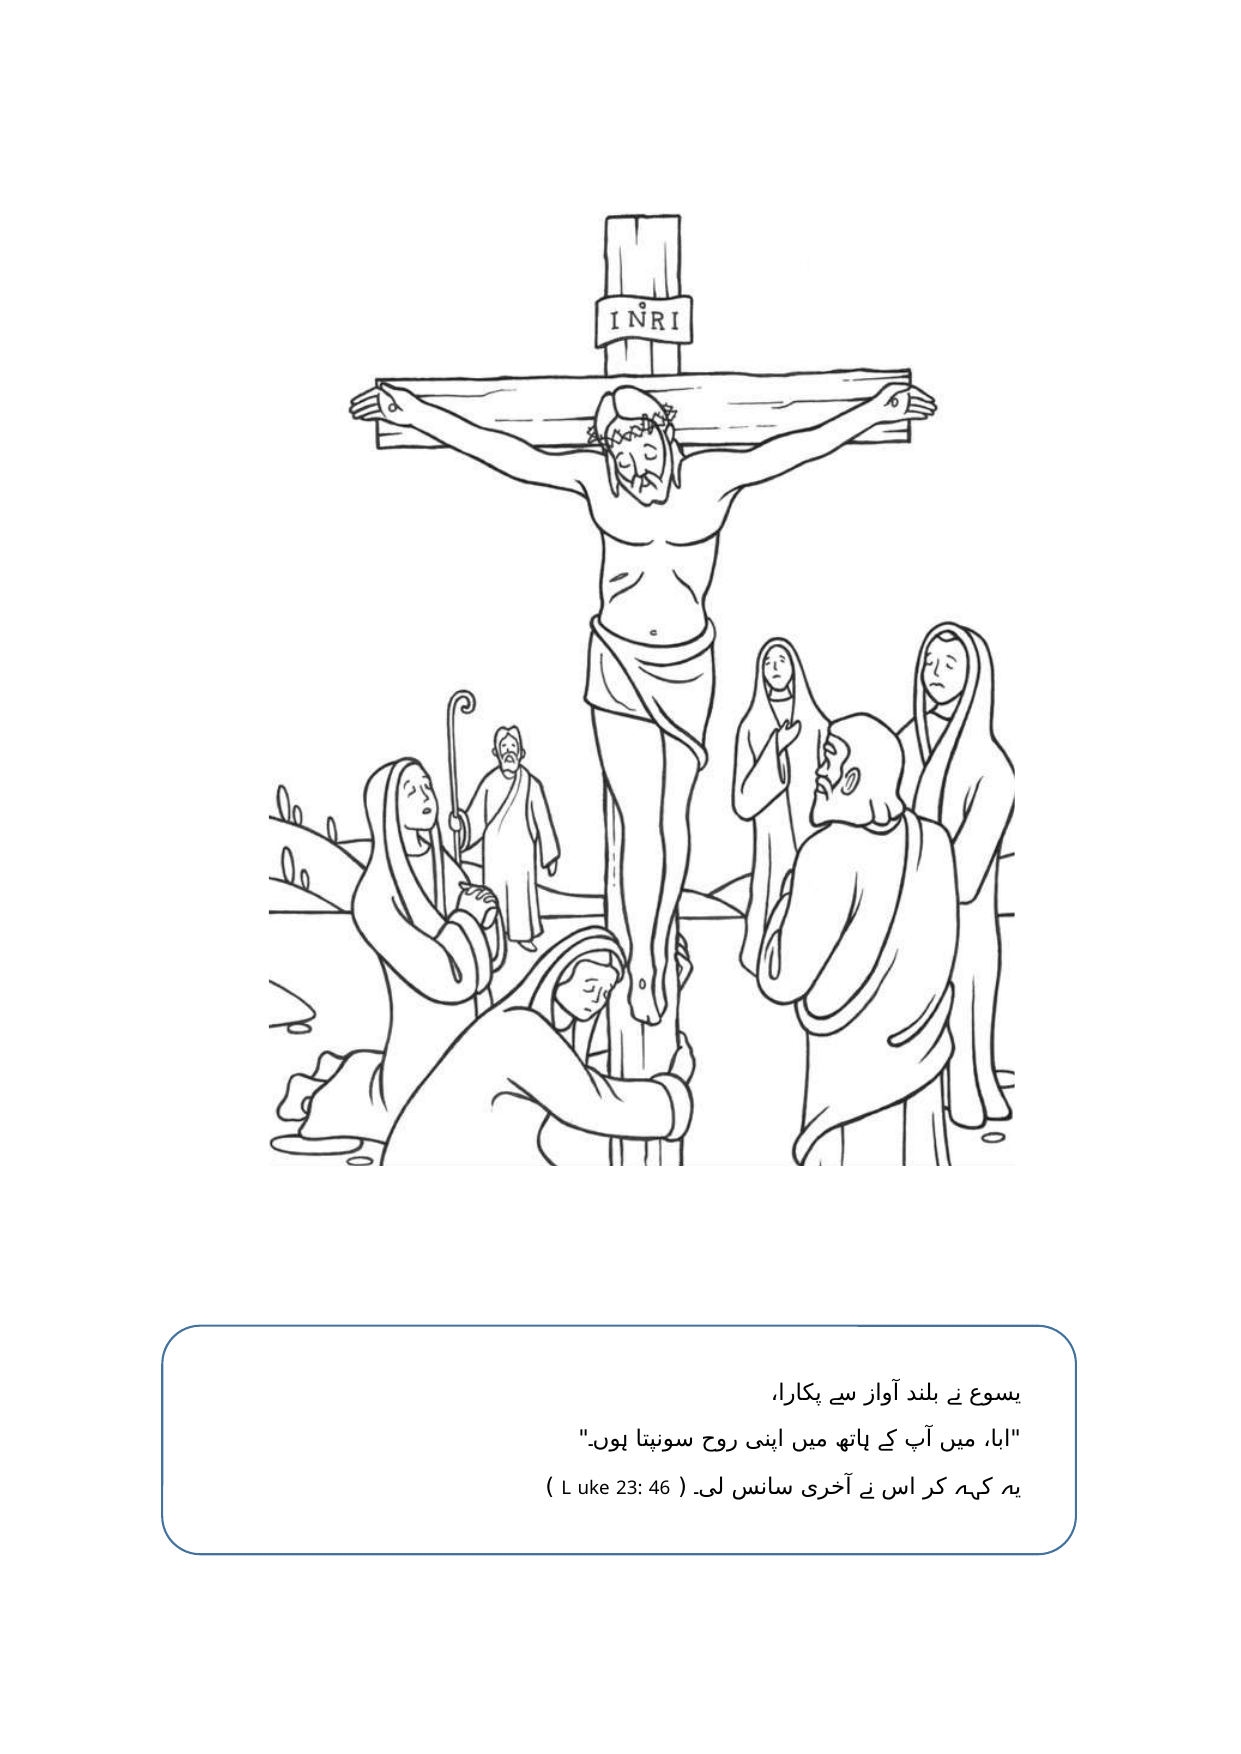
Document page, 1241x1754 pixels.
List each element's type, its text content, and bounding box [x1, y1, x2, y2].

text یہ کہہ کر اس نے آخری سانس لی۔ ( L uke 23: 46 ) [150, 1470, 1090, 1506]
text یسوع نے بلند آواز سے پکارا، [150, 1379, 1090, 1406]
text "ابا، میں آپ کے ہاتھ میں اپنی روح سونپتا ہوں۔" [150, 1425, 1090, 1451]
picture [268, 212, 1015, 1166]
